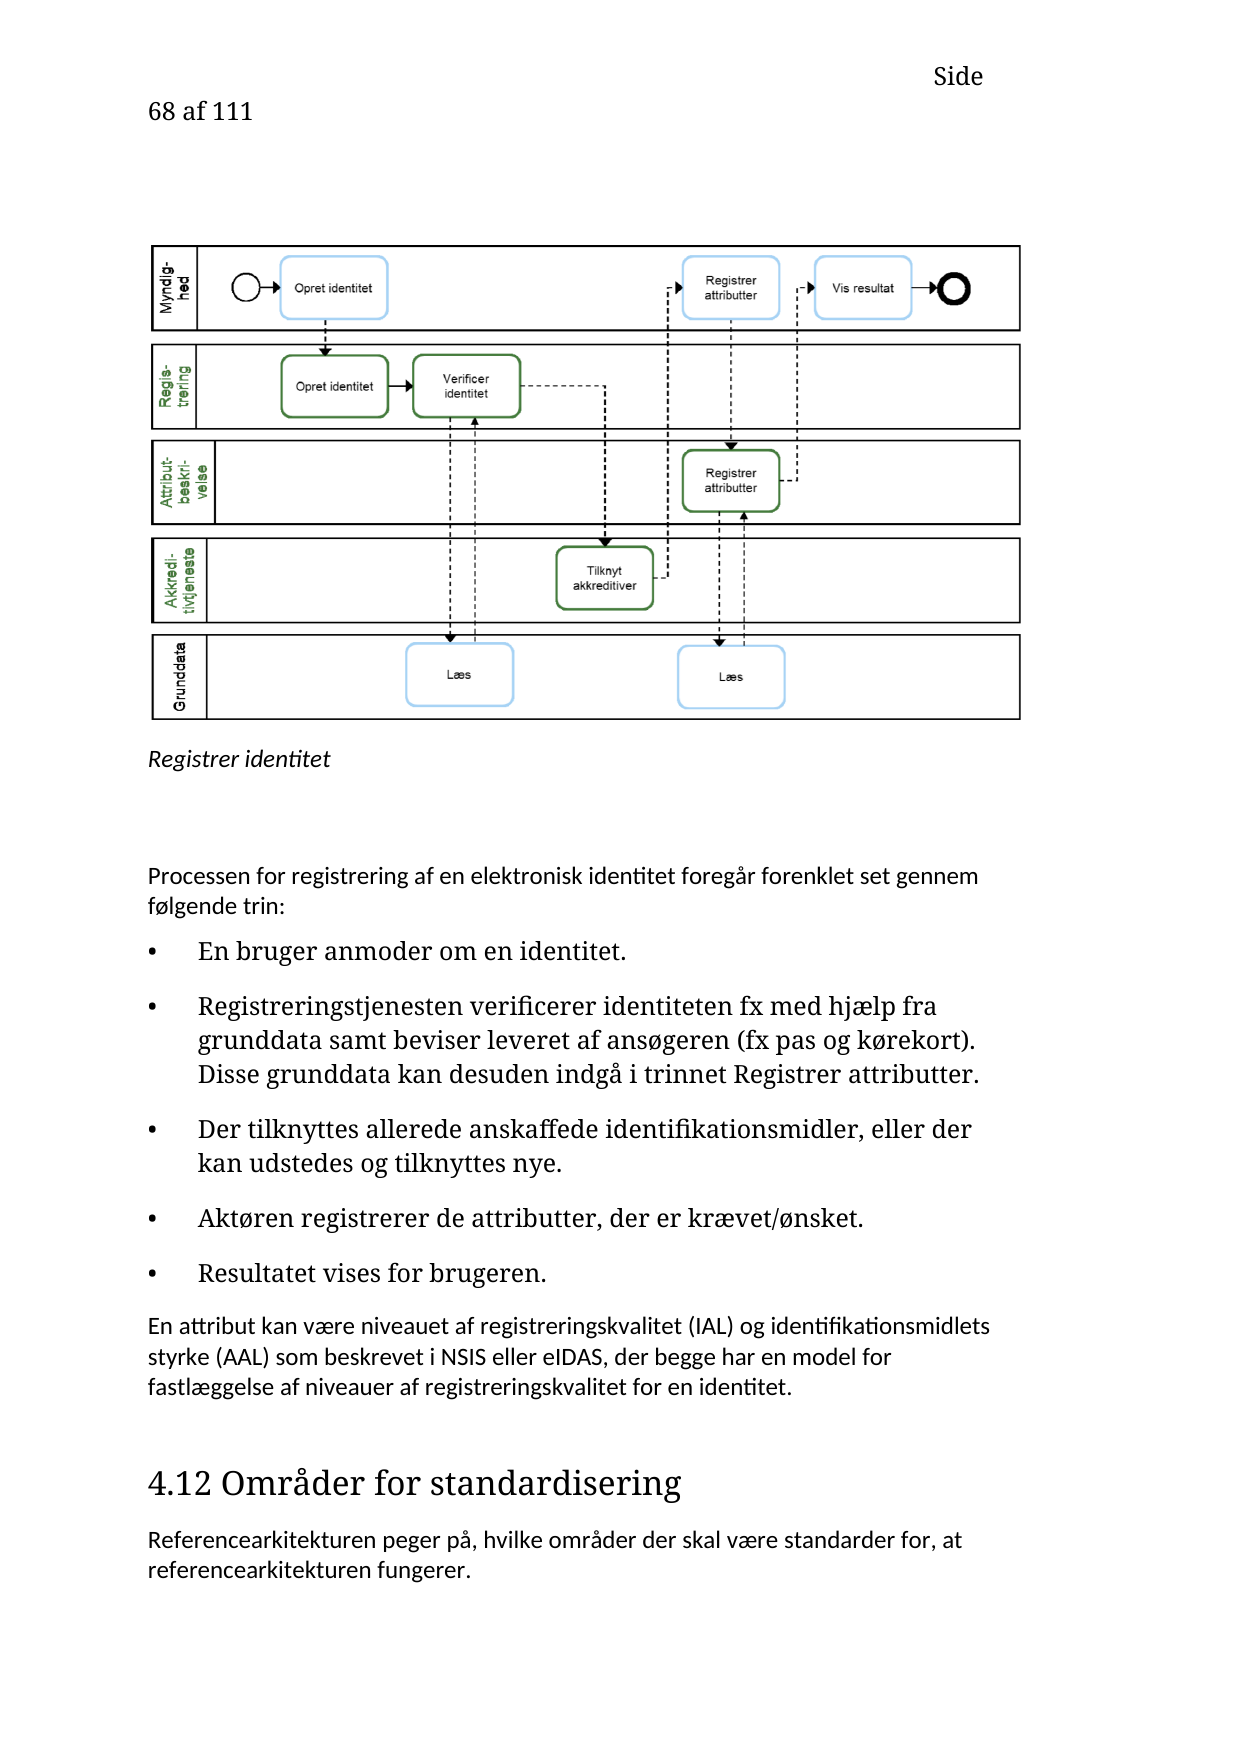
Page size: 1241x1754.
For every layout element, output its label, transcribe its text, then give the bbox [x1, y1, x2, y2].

text En attribut kan være niveauet af registreringskvalitet (IAL) og identifikationsmidlets styrke (AAL) som beskrevet i NSIS eller eIDAS, der begge har en model for fastlæggelse af niveauer af registreringskvalitet for en identitet. [148, 1310, 992, 1402]
text Processen for registrering af en elektronisk identitet foregår forenklet set gennem følgende trin: [148, 860, 992, 921]
subtitle Områder for standardisering [148, 1460, 992, 1505]
text Referencearkitekturen peger på, hvilke områder der skal være standarder for, at referencearkitekturen fungerer. [148, 1524, 992, 1585]
picture [147, 240, 1023, 723]
list Resultatet vises for brugeren. [148, 1255, 992, 1289]
list Registreringstjenesten verificerer identiteten fx med hjælp fra grunddata samt beviser leveret af ansøgeren (fx pas og kørekort). Disse grunddata kan desuden indgå i trinnet Registrer attributter. [148, 988, 992, 1091]
text Registrer identitet [148, 743, 992, 774]
list Aktøren registrerer de attributter, der er krævet/ønsket. [148, 1200, 992, 1234]
list En bruger anmoder om en identitet. [148, 933, 992, 967]
list Der tilknyttes allerede anskaffede identifikationsmidler, eller der kan udstedes og tilknyttes nye. [148, 1111, 992, 1179]
